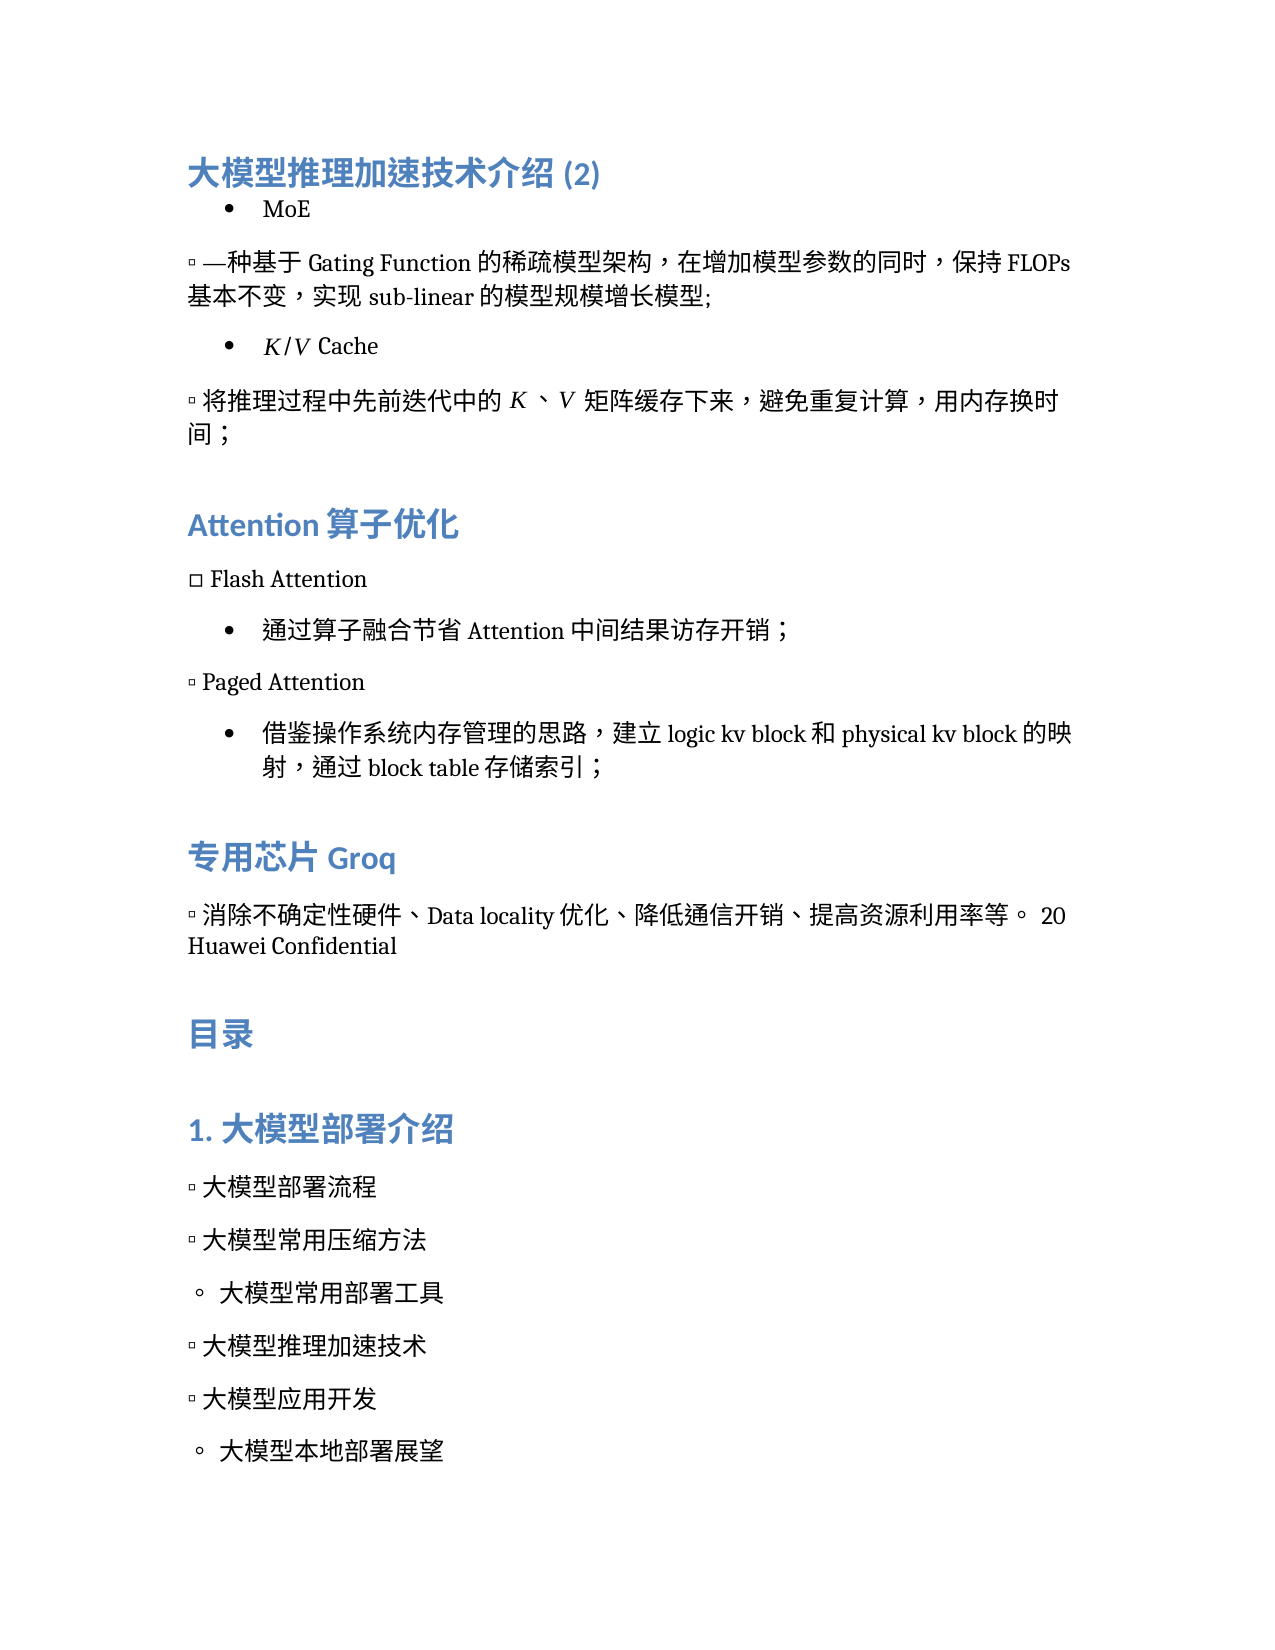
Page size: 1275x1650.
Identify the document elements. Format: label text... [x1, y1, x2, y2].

text 。 大模型常用部署工具 [187, 1276, 1087, 1310]
subtitle 大模型推理加速技术介绍 (2) [187, 150, 1087, 195]
subtitle 专用芯片Groq [187, 833, 1087, 879]
list 借鉴操作系统内存管理的思路，建立logic kv block和physical kv block的映射，通过block table存储索引； [225, 715, 1087, 783]
text —种基于 Gating Function 的稀疏模型架构，在增加模型参数的同时，保持FLOPs 基本不变，实现 sub-linear 的模型规模增长模型; [187, 245, 1087, 313]
text 将推理过程中先前迭代中的 矩阵缓存下来，避免重复计算，用内存换时间； [187, 383, 1087, 451]
text 。 大模型本地部署展望 [187, 1434, 1087, 1468]
text 大模型推理加速技术 [187, 1328, 1087, 1362]
list 通过算子融合节省Attention中间结果访存开销； [225, 613, 1087, 647]
list MoE [225, 195, 1087, 224]
text 大模型应用开发 [187, 1381, 1087, 1415]
text 大模型常用压缩方法 [187, 1223, 1087, 1257]
subtitle Attention算子优化 [187, 501, 1087, 547]
text ▫ Flash Attention [187, 565, 1087, 594]
list Cache [225, 332, 1087, 362]
subtitle 目录 [187, 1010, 1087, 1056]
text 消除不确定性硬件、Data locality优化、降低通信开销、提高资源利用率等。 20 Huawei Confidential [187, 898, 1087, 960]
subtitle 1. 大模型部署介绍 [187, 1106, 1087, 1151]
text 大模型部署流程 [187, 1170, 1087, 1204]
text Paged Attention [187, 668, 1087, 697]
